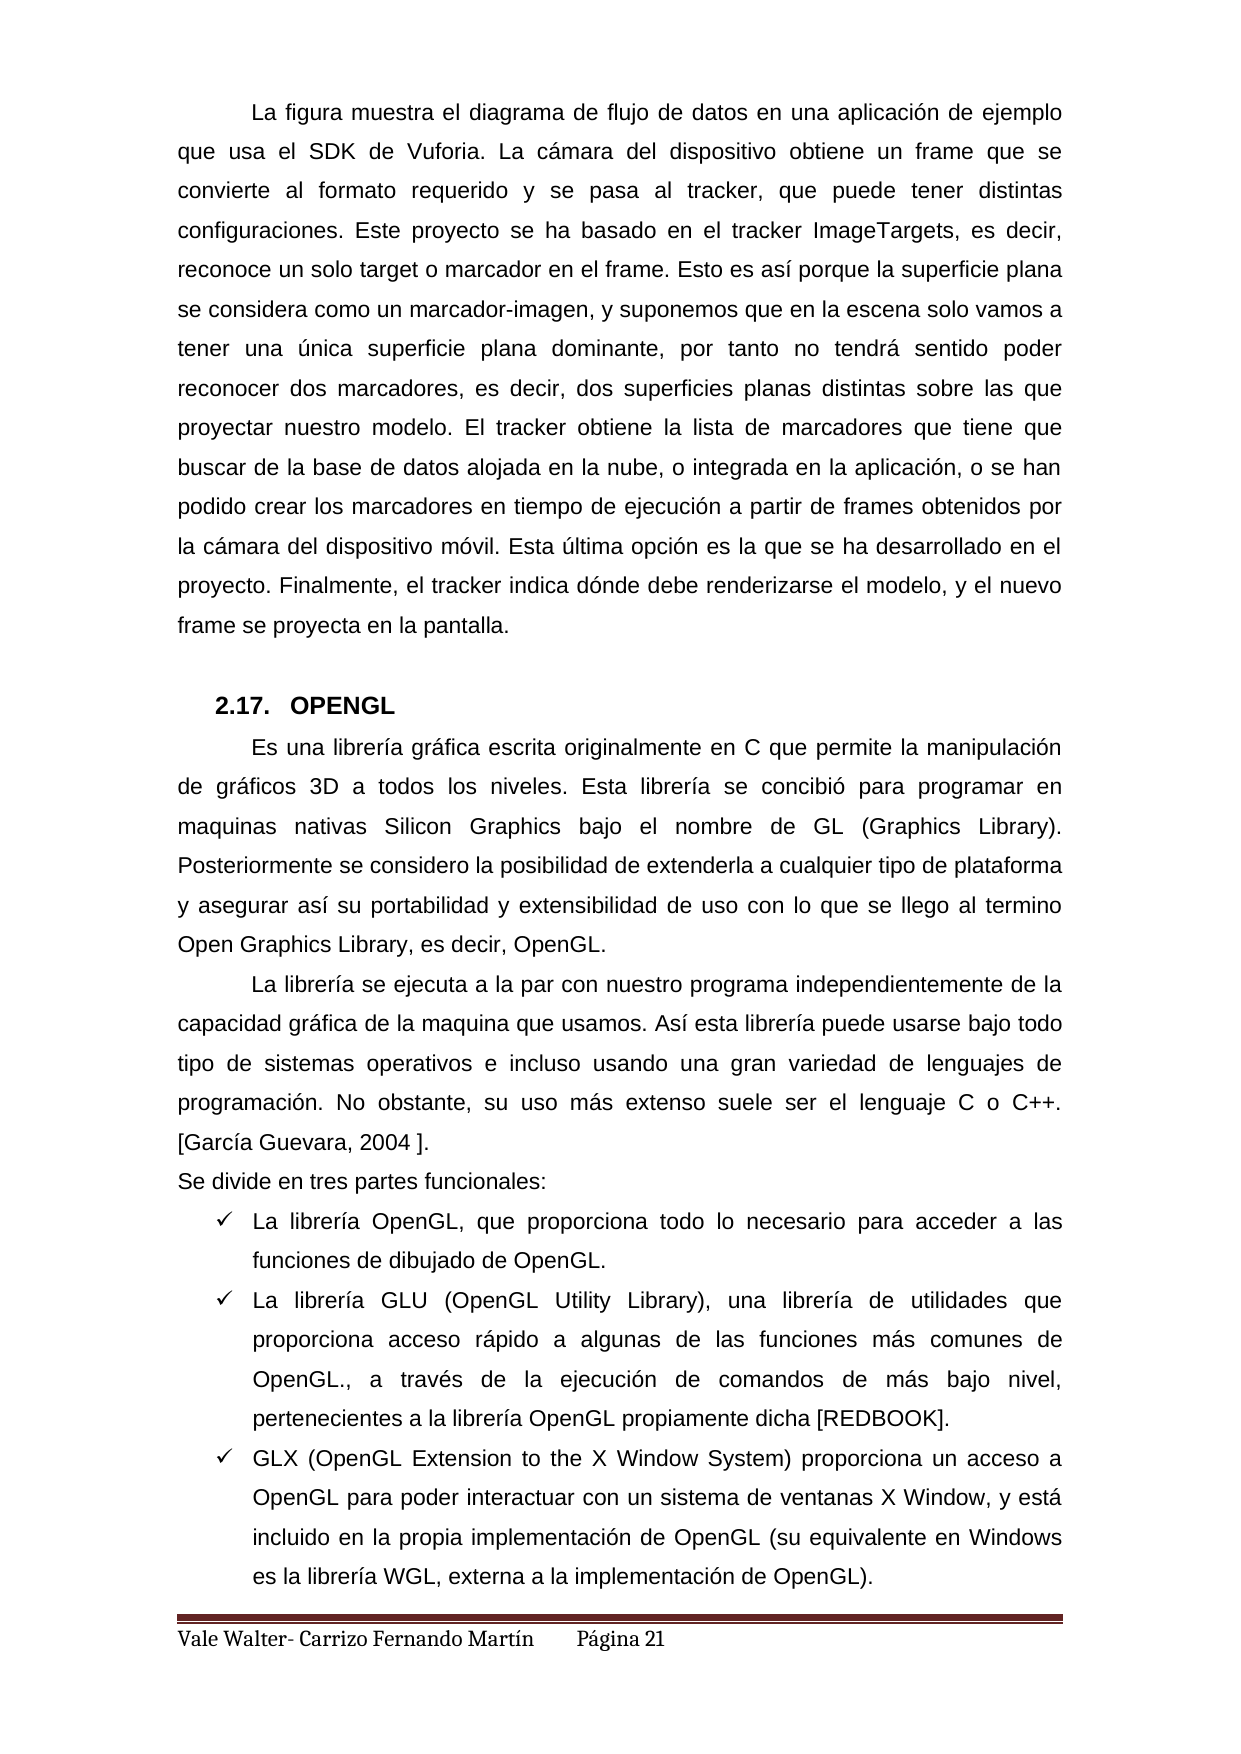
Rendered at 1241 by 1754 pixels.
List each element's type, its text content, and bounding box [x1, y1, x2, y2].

list La librería OpenGL, que proporciona todo lo necesario para acceder a las funciones de dibujado de OpenGL. [215, 1208, 1063, 1273]
list OPENGL [215, 691, 1063, 719]
text Es una librería gráfica escrita originalmente en C que permite la manipulación de gráficos 3D a todos los niveles. Esta librería se concibió para programar en maquinas nativas Silicon Graphics bajo el nombre de GL (Graphics Library). Posteriormente se considero la posibilidad de extenderla a cualquier tipo de plataforma y asegurar así su portabilidad y extensibilidad de uso con lo que se llego al termino Open Graphics Library, es decir, OpenGL. [177, 734, 1063, 958]
list La librería GLU (OpenGL Utility Library), una librería de utilidades que proporciona acceso rápido a algunas de las funciones más comunes de OpenGL., a través de la ejecución de comandos de más bajo nivel, pertenecientes a la librería OpenGL propiamente dicha [REDBOOK]. [215, 1287, 1063, 1431]
text Se divide en tres partes funcionales: [177, 1168, 1063, 1194]
list GLX (OpenGL Extension to the X Window System) proporciona un acceso a OpenGL para poder interactuar con un sistema de ventanas X Window, y está incluido en la propia implementación de OpenGL (su equivalente en Windows es la librería WGL, externa a la implementación de OpenGL). [215, 1444, 1063, 1589]
text La figura muestra el diagrama de flujo de datos en una aplicación de ejemplo que usa el SDK de Vuforia. La cámara del dispositivo obtiene un frame que se convierte al formato requerido y se pasa al tracker, que puede tener distintas configuraciones. Este proyecto se ha basado en el tracker ImageTargets, es decir, reconoce un solo target o marcador en el frame. Esto es así porque la superficie plana se considera como un marcador-imagen, y suponemos que en la escena solo vamos a tener una única superficie plana dominante, por tanto no tendrá sentido poder reconocer dos marcadores, es decir, dos superficies planas distintas sobre las que proyectar nuestro modelo. El tracker obtiene la lista de marcadores que tiene que buscar de la base de datos alojada en la nube, o integrada en la aplicación, o se han podido crear los marcadores en tiempo de ejecución a partir de frames obtenidos por la cámara del dispositivo móvil. Esta última opción es la que se ha desarrollado en el proyecto. Finalmente, el tracker indica dónde debe renderizarse el modelo, y el nuevo frame se proyecta en la pantalla. [177, 98, 1063, 638]
text La librería se ejecuta a la par con nuestro programa independientemente de la capacidad gráfica de la maquina que usamos. Así esta librería puede usarse bajo todo tipo de sistemas operativos e incluso usando una gran variedad de lenguajes de programación. No obstante, su uso más extenso suele ser el lenguaje C o C++. [García Guevara, 2004 ]. [177, 971, 1063, 1155]
